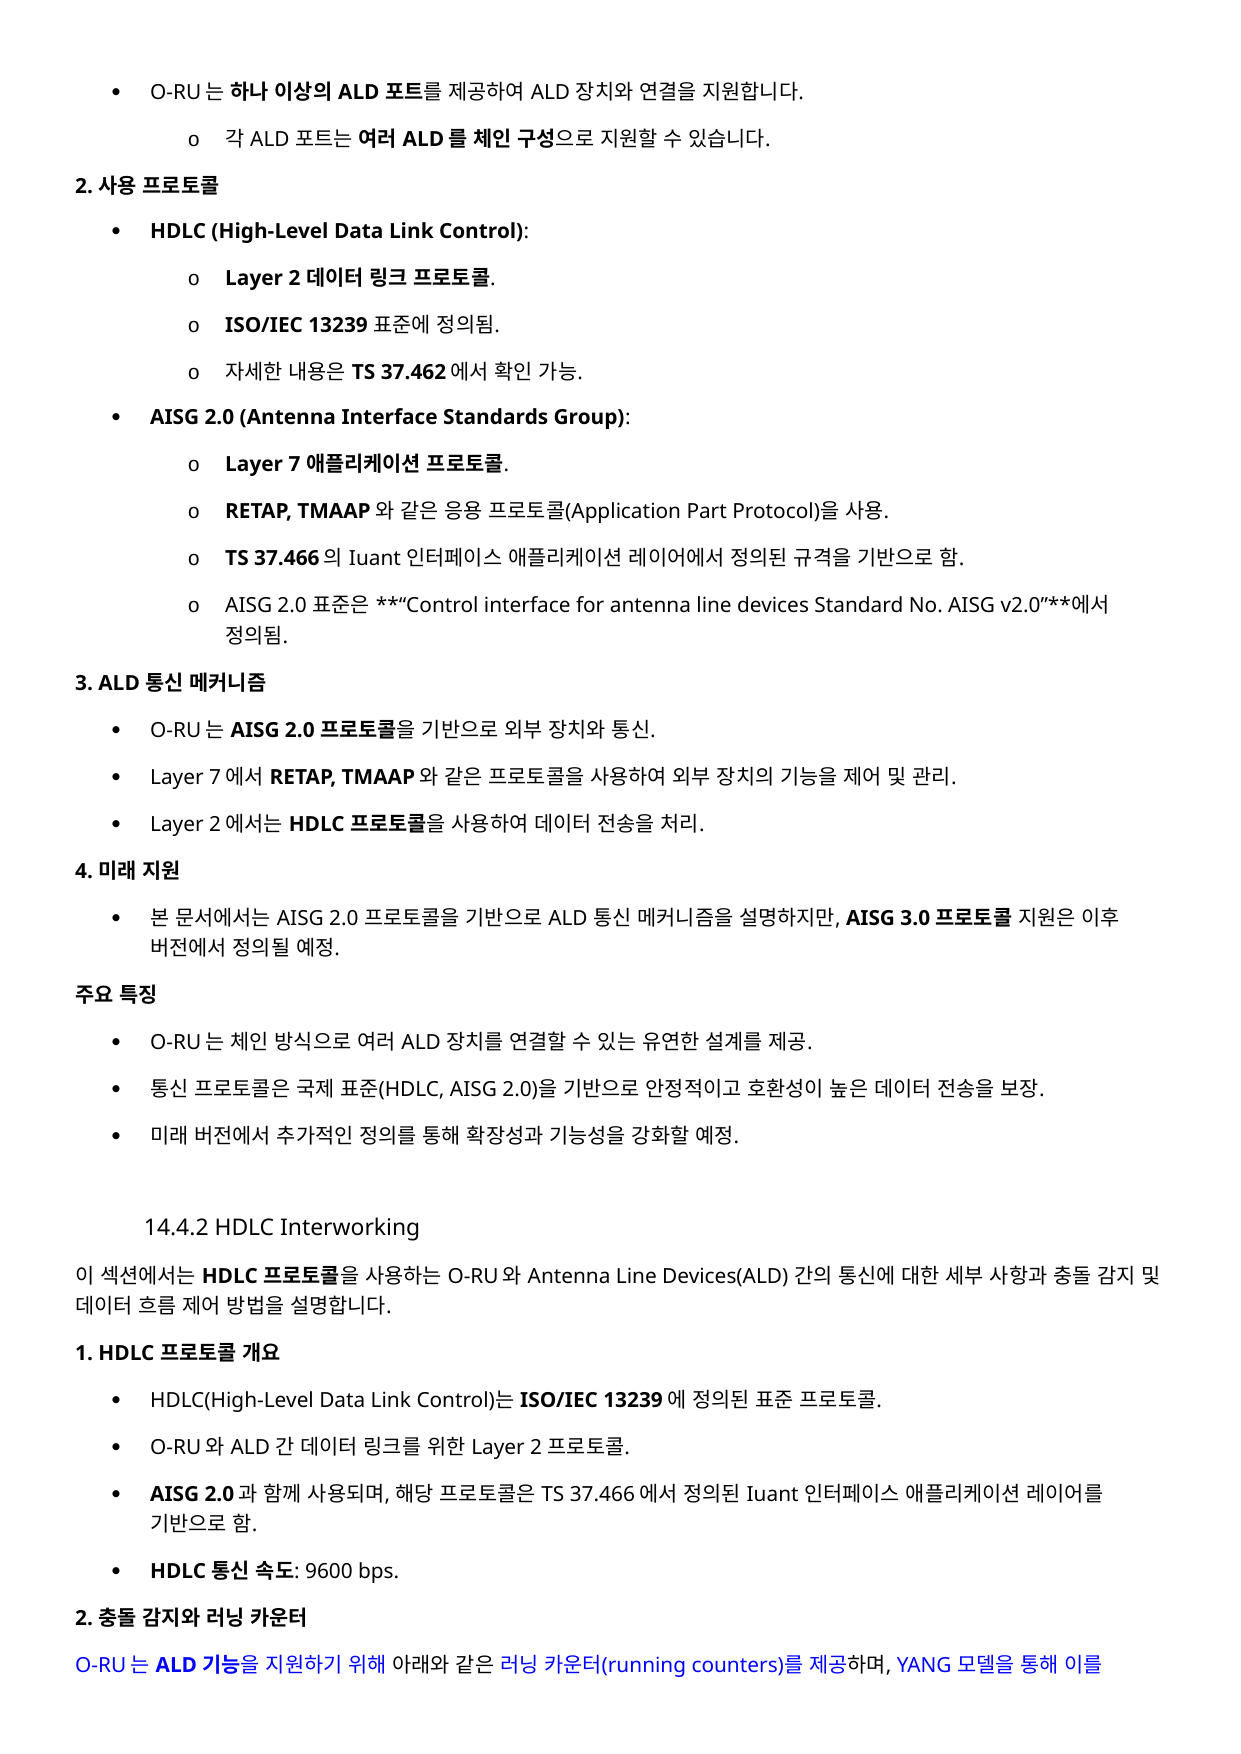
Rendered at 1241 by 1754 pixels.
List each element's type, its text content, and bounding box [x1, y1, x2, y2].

list Layer 7에서 RETAP, TMAAP와 같은 프로토콜을 사용하여 외부 장치의 기능을 제어 및 관리. [112, 760, 1165, 790]
text 주요 특징 [75, 978, 1165, 1008]
list O-RU와 ALD 간 데이터 링크를 위한 Layer 2 프로토콜. [112, 1430, 1165, 1461]
list 본 문서에서는 AISG 2.0 프로토콜을 기반으로 ALD 통신 메커니즘을 설명하지만, AISG 3.0 프로토콜 지원은 이후 버전에서 정의될 예정. [112, 901, 1165, 962]
list HDLC (High-Level Data Link Control): [112, 216, 1165, 244]
text 4. 미래 지원 [75, 854, 1165, 884]
list HDLC 통신 속도: 9600 bps. [112, 1555, 1165, 1585]
text 2. 사용 프로토콜 [75, 169, 1165, 199]
list HDLC(High-Level Data Link Control)는 ISO/IEC 13239에 정의된 표준 프로토콜. [112, 1383, 1165, 1414]
list TS 37.466의 Iuant 인터페이스 애플리케이션 레이어에서 정의된 규격을 기반으로 함. [187, 542, 1165, 572]
list Layer 7 애플리케이션 프로토콜. [187, 447, 1165, 478]
text 2. 충돌 감지와 러닝 카운터 [75, 1602, 1165, 1632]
list RETAP, TMAAP와 같은 응용 프로토콜(Application Part Protocol)을 사용. [187, 494, 1165, 525]
list Layer 2 데이터 링크 프로토콜. [187, 261, 1165, 292]
list O-RU는 AISG 2.0 프로토콜을 기반으로 외부 장치와 통신. [112, 713, 1165, 743]
list 각 ALD 포트는 여러 ALD를 체인 구성으로 지원할 수 있습니다. [187, 122, 1165, 152]
list 자세한 내용은 TS 37.462에서 확인 가능. [187, 355, 1165, 386]
list AISG 2.0과 함께 사용되며, 해당 프로토콜은 TS 37.466에서 정의된 Iuant 인터페이스 애플리케이션 레이어를 기반으로 함. [112, 1477, 1165, 1538]
text 3. ALD 통신 메커니즘 [75, 666, 1165, 696]
list O-RU는 하나 이상의 ALD 포트를 제공하여 ALD 장치와 연결을 지원합니다. [112, 75, 1165, 105]
text 이 섹션에서는 HDLC 프로토콜을 사용하는 O-RU와 Antenna Line Devices(ALD) 간의 통신에 대한 세부 사항과 충돌 감지 및 데이터 흐름 제어 방법을 설명합니다. [75, 1259, 1165, 1320]
list 미래 버전에서 추가적인 정의를 통해 확장성과 기능성을 강화할 예정. [112, 1119, 1165, 1149]
list Layer 2에서는 HDLC 프로토콜을 사용하여 데이터 전송을 처리. [112, 807, 1165, 837]
subtitle 14.4.2 HDLC Interworking [144, 1211, 1165, 1242]
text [75, 1649, 1165, 1679]
list AISG 2.0 (Antenna Interface Standards Group): [112, 402, 1165, 431]
list ISO/IEC 13239 표준에 정의됨. [187, 308, 1165, 339]
list 통신 프로토콜은 국제 표준(HDLC, AISG 2.0)을 기반으로 안정적이고 호환성이 높은 데이터 전송을 보장. [112, 1072, 1165, 1102]
list AISG 2.0 표준은 **“Control interface for antenna line devices Standard No. AISG v2.0”**에서 정의됨. [187, 589, 1165, 649]
list O-RU는 체인 방식으로 여러 ALD 장치를 연결할 수 있는 유연한 설계를 제공. [112, 1025, 1165, 1056]
text 1. HDLC 프로토콜 개요 [75, 1336, 1165, 1367]
